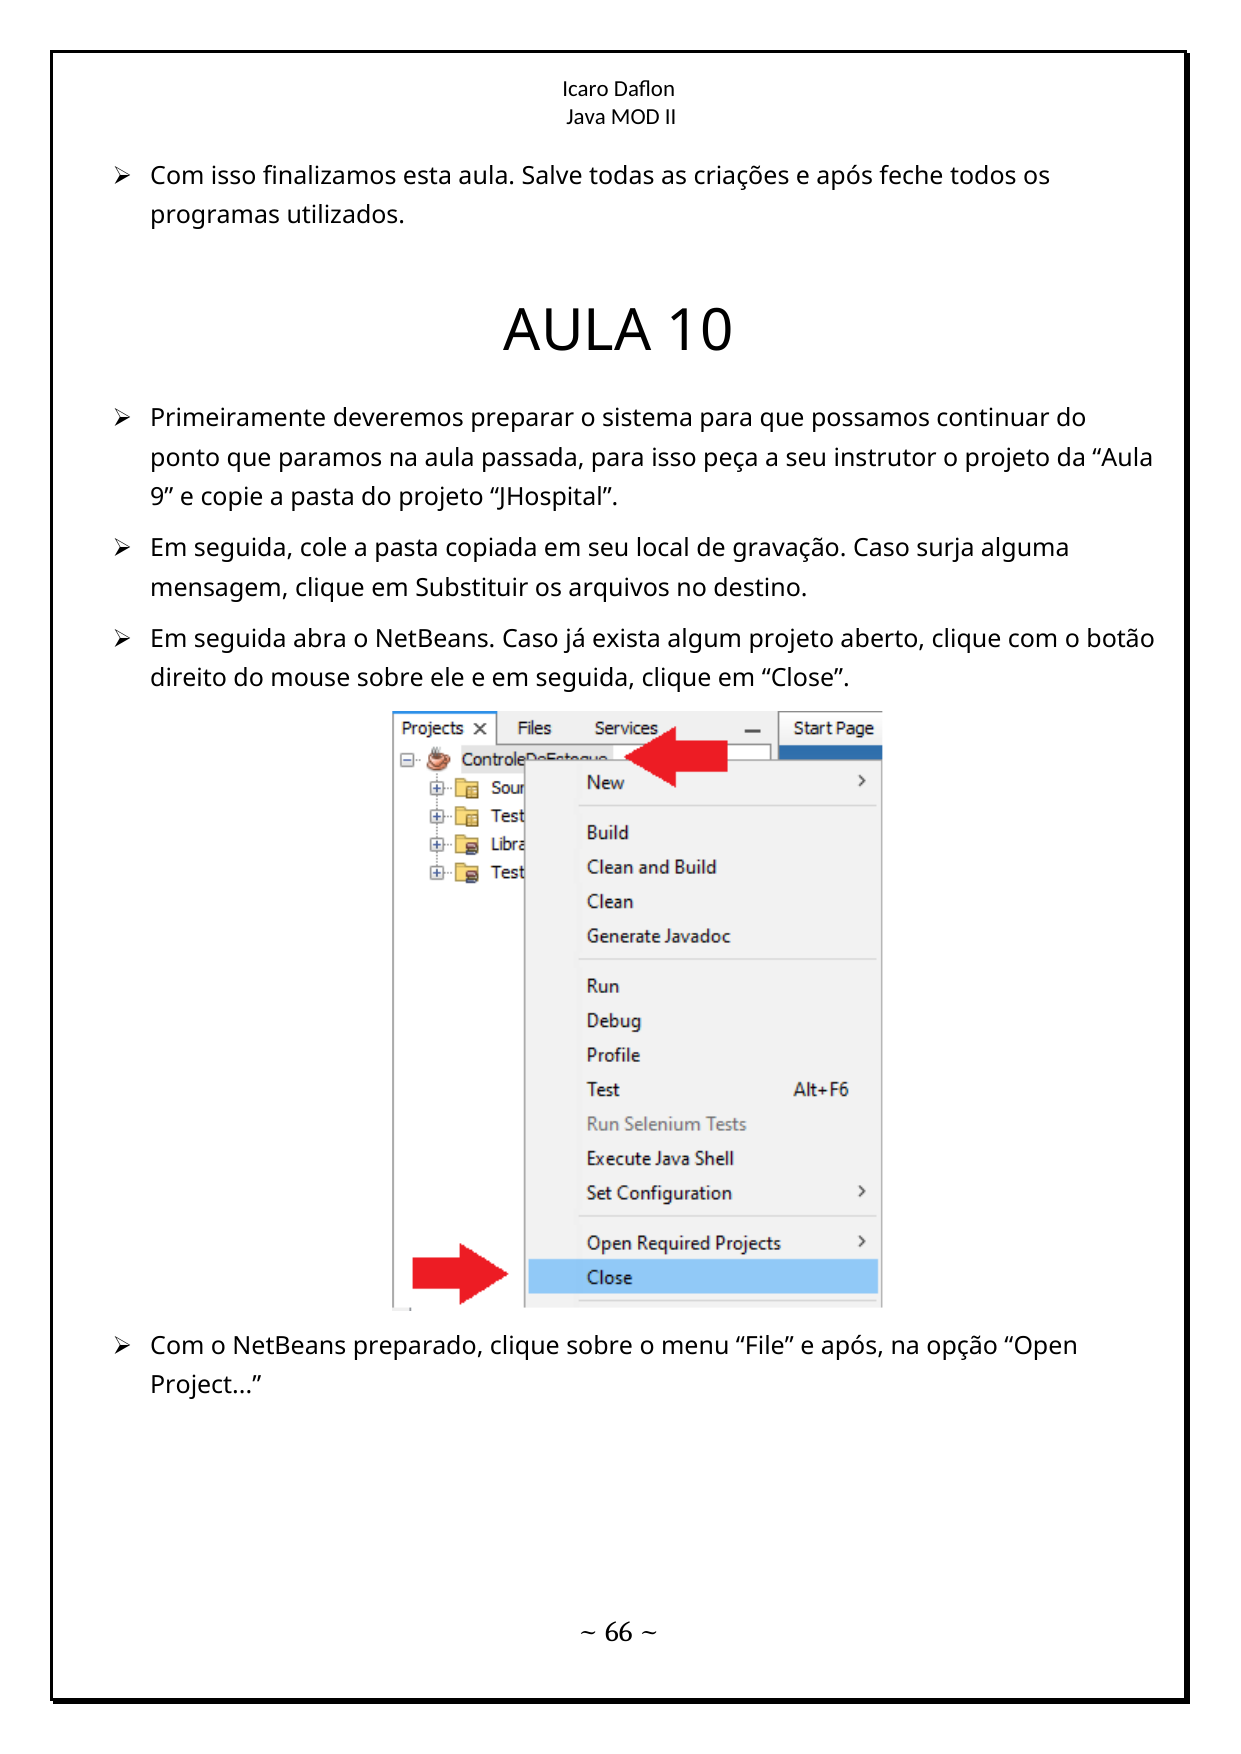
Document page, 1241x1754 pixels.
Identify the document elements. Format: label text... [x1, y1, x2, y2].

text Em seguida abra o NetBeans. Caso já exista algum projeto aberto, clique com o botão direito do mouse sobre ele e em seguida, clique em “Close”. [112, 621, 1162, 694]
picture [392, 711, 883, 1311]
text Primeiramente deveremos preparar o sistema para que possamos continuar do ponto que paramos na aula passada, para isso peça a seu instrutor o projeto da “Aula 9” e copie a pasta do projeto “JHospital”. [112, 400, 1162, 512]
text Com isso finalizamos esta aula. Salve todas as criações e após feche todos os programas utilizados. [112, 158, 1162, 231]
text Com o NetBeans preparado, clique sobre o menu “File” e após, na opção “Open Project...” [112, 1328, 1162, 1401]
text Em seguida, cole a pasta copiada em seu local de gravação. Caso surja alguma mensagem, clique em Substituir os arquivos no destino. [112, 530, 1162, 603]
text AULA 10 [75, 288, 1162, 367]
